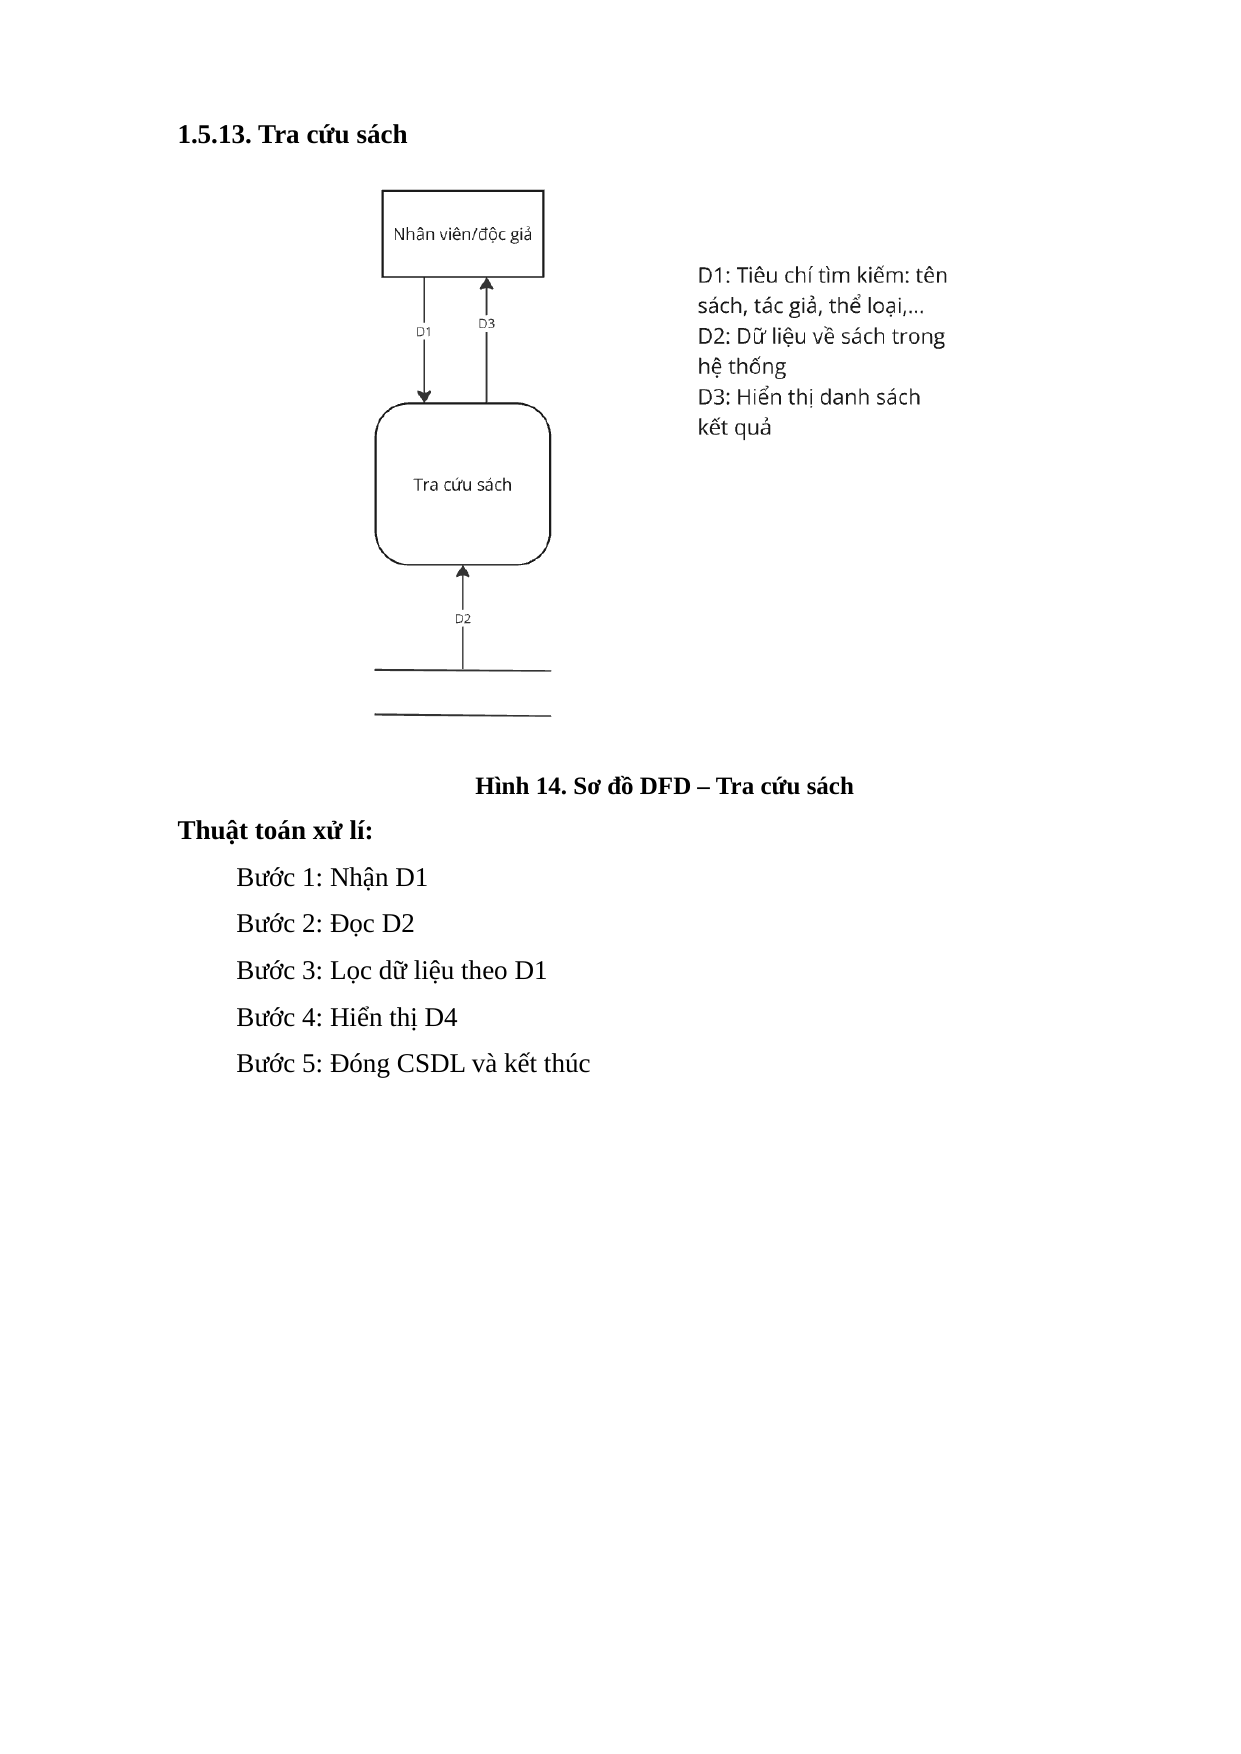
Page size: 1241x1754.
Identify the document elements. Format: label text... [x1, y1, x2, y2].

text Bước 5: Đóng CSDL và kết thúc [236, 1047, 1152, 1078]
text Bước 2: Đọc D2 [236, 907, 1152, 938]
subtitle 1.5.13. Tra cứu sách [177, 118, 1152, 149]
text Bước 4: Hiển thị D4 [236, 1001, 1152, 1032]
picture [356, 164, 973, 756]
text Thuật toán xử lí: [177, 814, 1152, 845]
text Bước 1: Nhận D1 [236, 861, 1152, 892]
text Bước 3: Lọc dữ liệu theo D1 [236, 954, 1152, 985]
